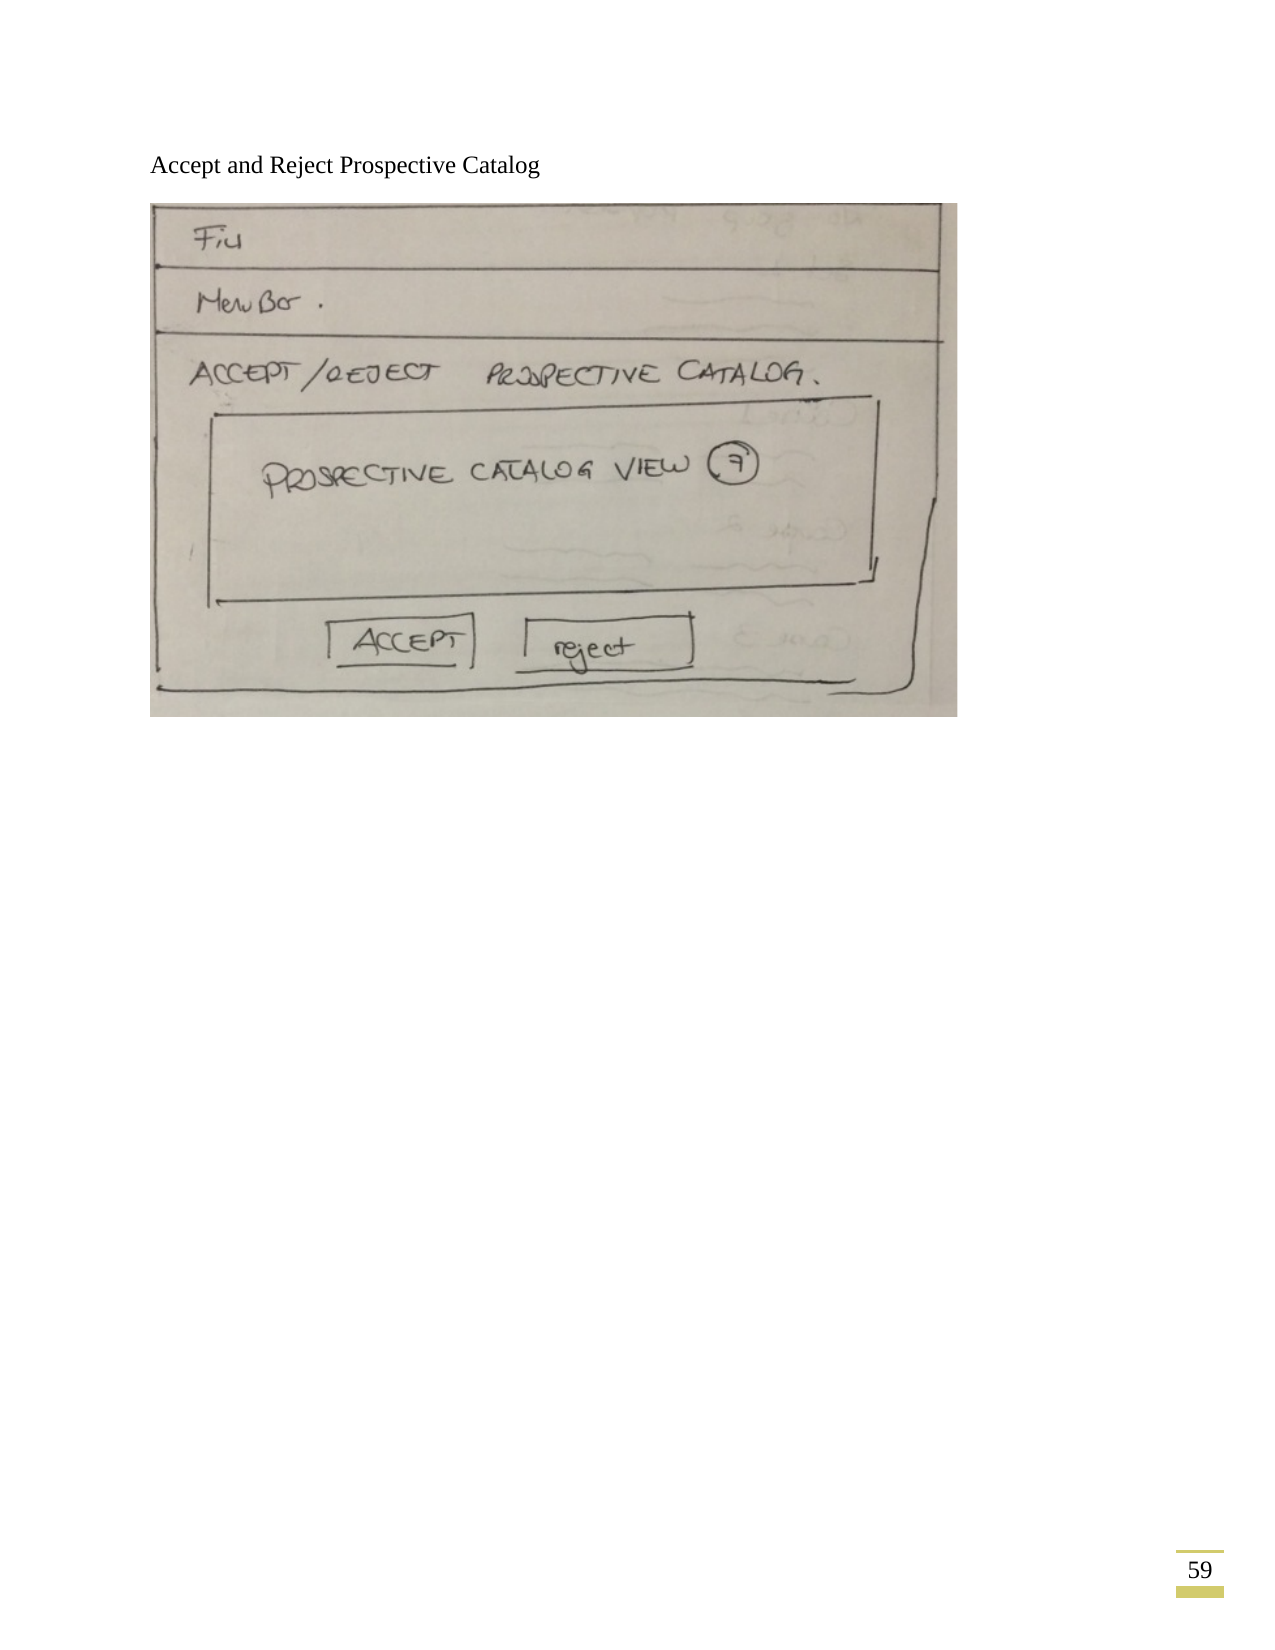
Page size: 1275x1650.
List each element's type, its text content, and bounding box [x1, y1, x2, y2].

picture [150, 203, 958, 717]
text Accept and Reject Prospective Catalog [150, 150, 1125, 179]
